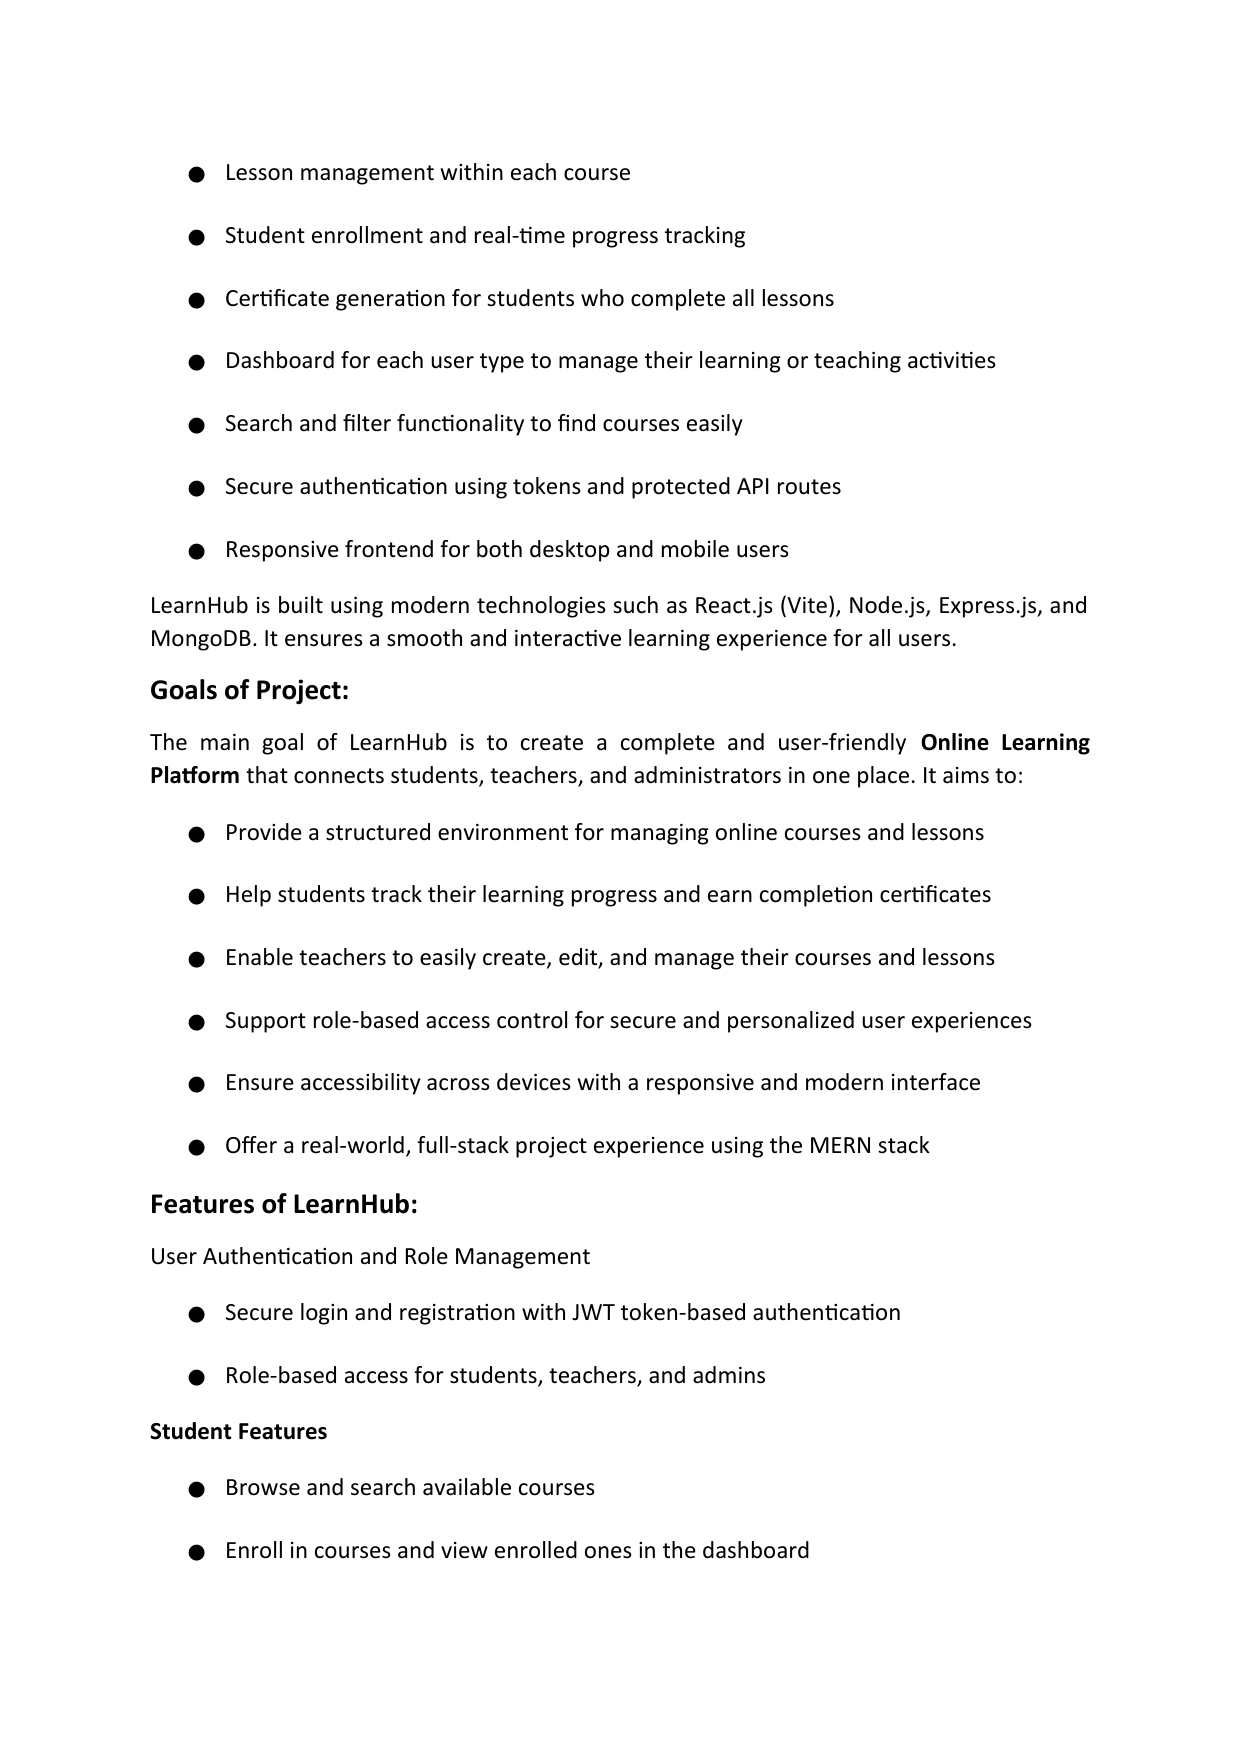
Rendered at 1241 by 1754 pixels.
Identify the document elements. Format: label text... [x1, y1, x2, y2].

list Enroll in courses and view enrolled ones in the dashboard [187, 1528, 1090, 1570]
list Enable teachers to easily create, edit, and manage their courses and lessons [187, 934, 1090, 977]
list Offer a real-world, full-stack project experience using the MERN stack [187, 1123, 1090, 1165]
list Support role-based access control for secure and personalized user experiences [187, 997, 1090, 1040]
text Student Features [150, 1415, 1090, 1446]
list Lesson management within each course [187, 150, 1090, 193]
list Search and filter functionality to find courses easily [187, 401, 1090, 443]
list Provide a structured environment for managing online courses and lessons [187, 809, 1090, 852]
list Browse and search available courses [187, 1465, 1090, 1508]
list Student enrollment and real-time progress tracking [187, 213, 1090, 255]
list Dashboard for each user type to manage their learning or teaching activities [187, 338, 1090, 381]
list Role-based access for students, teachers, and admins [187, 1353, 1090, 1395]
text Features of LearnHub: [150, 1185, 1090, 1221]
list Secure authentication using tokens and protected API routes [187, 463, 1090, 506]
list Ensure accessibility across devices with a responsive and modern interface [187, 1060, 1090, 1103]
text Goals of Project: [150, 671, 1090, 707]
text User Authentication and Role Management [150, 1240, 1090, 1271]
text The main goal of LearnHub is to create a complete and user-friendly Online Learning Platform that connects students, teachers, and administrators in one place. It aims to: [150, 727, 1090, 790]
text LearnHub is built using modern technologies such as React.js (Vite), Node.js, Express.js, and MongoDB. It ensures a smooth and interactive learning experience for all users. [150, 589, 1090, 652]
list Certificate generation for students who complete all lessons [187, 275, 1090, 318]
list Secure login and registration with JWT token-based authentication [187, 1290, 1090, 1333]
list Responsive frontend for both desktop and mobile users [187, 526, 1090, 569]
list Help students track their learning progress and earn completion certificates [187, 872, 1090, 914]
